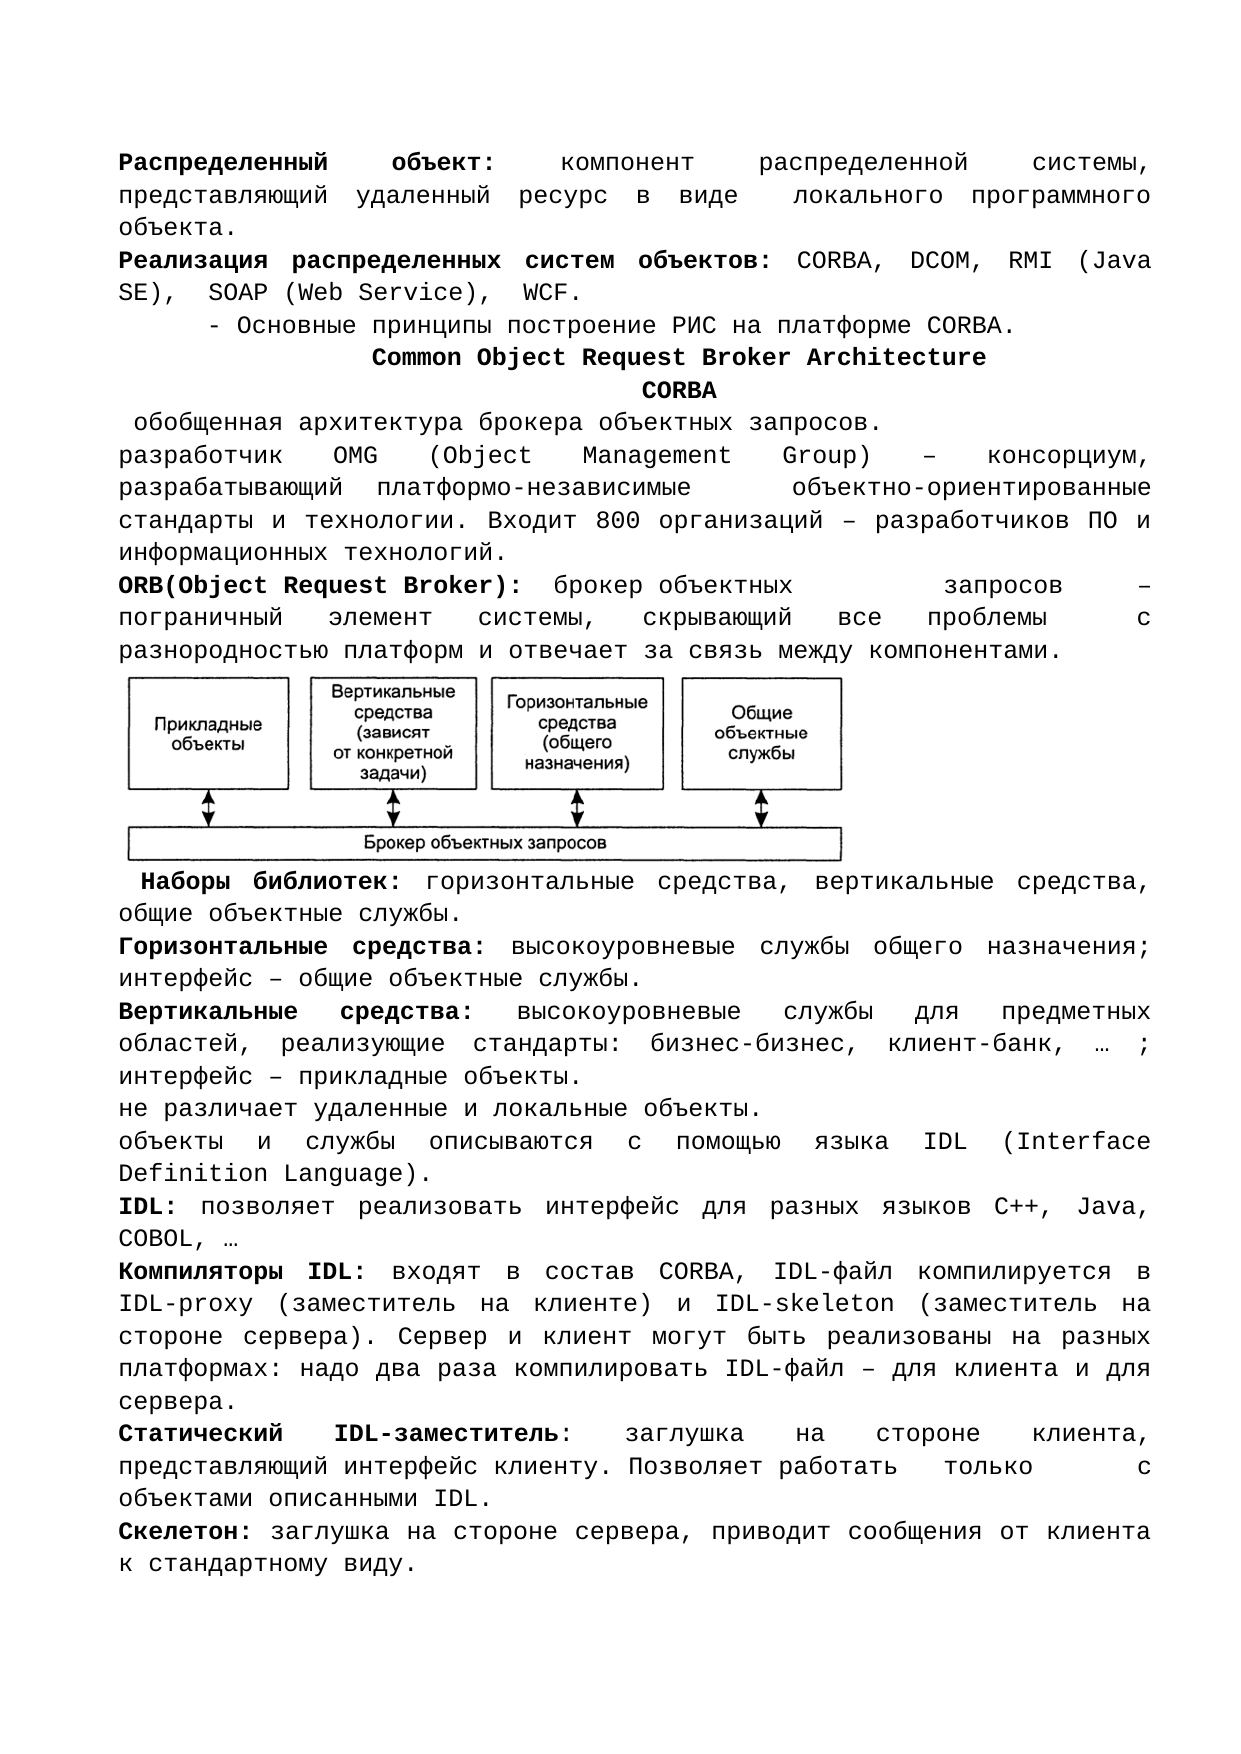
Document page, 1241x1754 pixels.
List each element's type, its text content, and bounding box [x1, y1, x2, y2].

text Горизонтальные средства: высокоуровневые службы общего назначения; интерфейс – общие объектные службы. [118, 933, 1152, 994]
text Компиляторы IDL: входят в состав CORBA, IDL-файл компилируется в IDL-proxy (заместитель на клиенте) и IDL-skeleton (заместитель на стороне сервера). Сервер и клиент могут быть реализованы на разных платформах: надо два раза компилировать IDL-файл – для клиента и для сервера. [118, 1258, 1152, 1417]
text IDL: позволяет реализовать интерфейс для разных языков C++, Java, COBOL, … [118, 1193, 1152, 1254]
text не различает удаленные и локальные объекты. [118, 1096, 1152, 1124]
text ORB(Object Request Broker): брокер объектных запросов – пограничный элемент системы, скрывающий все проблемы с разнородностью платформ и отвечает за связь между компонентами. [118, 572, 1152, 666]
text обобщенная архитектура брокера объектных запросов. [118, 410, 1152, 438]
picture [118, 670, 847, 865]
text Common Object Request Broker Architecture [118, 345, 1152, 373]
text CORBA [118, 377, 1152, 406]
text - Основные принципы построение РИС на платформе CORBA. [118, 312, 1152, 341]
text Распределенный объект: компонент распределенной системы, представляющий удаленный ресурс в виде локального программного объекта. [118, 150, 1152, 243]
text Скелетон: заглушка на стороне сервера, приводит сообщения от клиента к стандартному виду. [118, 1518, 1152, 1579]
text Статический IDL-заместитель: заглушка на стороне клиента, представляющий интерфейс клиенту. Позволяет работать только с объектами описанными IDL. [118, 1421, 1152, 1514]
text объекты и службы описываются с помощью языка IDL (Interface Definition Language). [118, 1128, 1152, 1189]
text Наборы библиотек: горизонтальные средства, вертикальные средства, общие объектные службы. [118, 868, 1152, 929]
text Реализация распределенных систем объектов: CORBA, DCOM, RMI (Java SE), SOAP (Web Service), WCF. [118, 247, 1152, 308]
text разработчик OMG (Object Management Group) – консорциум, разрабатывающий платформо-независимые объектно-ориентированные стандарты и технологии. Входит 800 организаций – разработчиков ПО и информационных технологий. [118, 442, 1152, 568]
text Вертикальные средства: высокоуровневые службы для предметных областей, реализующие стандарты: бизнес-бизнес, клиент-банк, … ; интерфейс – прикладные объекты. [118, 998, 1152, 1092]
